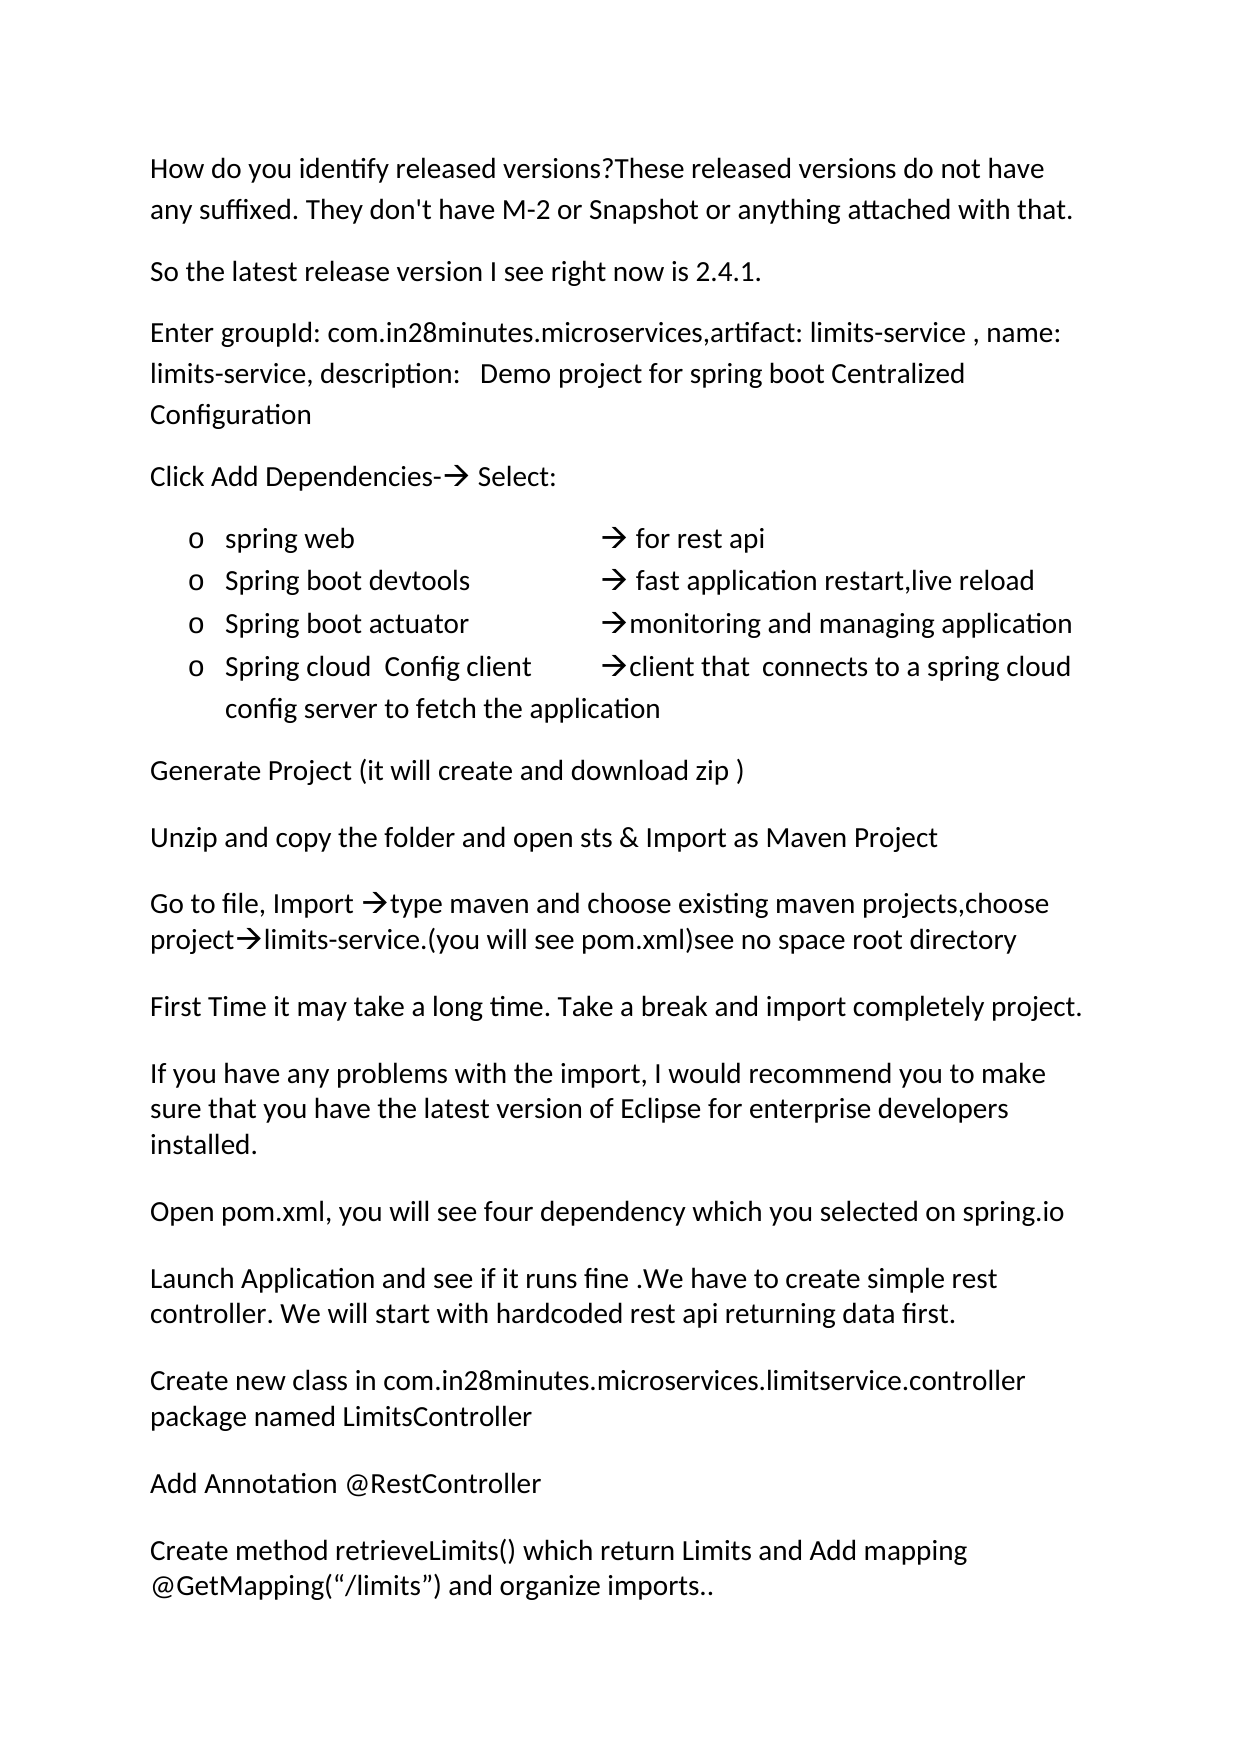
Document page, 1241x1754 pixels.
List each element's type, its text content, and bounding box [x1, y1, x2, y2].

list spring web for rest api [187, 520, 1090, 557]
text Open pom.xml, you will see four dependency which you selected on spring.io [150, 1193, 1090, 1229]
text Unzip and copy the folder and open sts & Import as Maven Project [150, 819, 1090, 854]
text Generate Project (it will create and download zip ) [150, 752, 1090, 787]
text First Time it may take a long time. Take a break and import completely project. [150, 988, 1090, 1024]
text How do you identify released versions?These released versions do not have any suffixed. They don't have M-2 or Snapshot or anything attached with that. [150, 150, 1090, 227]
list Spring boot actuator monitoring and managing application [187, 605, 1090, 642]
list Spring cloud Config client client that connects to a spring cloud config server to fetch the application [187, 648, 1090, 726]
text Go to file, Import type maven and choose existing maven projects,choose projectlimits-service.(you will see pom.xml)see no space root directory [150, 886, 1090, 957]
text Add Annotation @RestController [150, 1465, 1090, 1501]
text Launch Application and see if it runs fine .We have to create simple rest controller. We will start with hardcoded rest api returning data first. [150, 1260, 1090, 1331]
text Create method retrieveLimits() which return Limits and Add mapping @GetMapping(“/limits”) and organize imports.. [150, 1532, 1090, 1603]
text If you have any problems with the import, I would recommend you to make sure that you have the latest version of Eclipse for enterprise developers installed. [150, 1055, 1090, 1162]
text So the latest release version I see right now is 2.4.1. [150, 253, 1090, 288]
list Spring boot devtools fast application restart,live reload [187, 562, 1090, 599]
text Click Add Dependencies- Select: [150, 458, 1090, 494]
text Enter groupId: com.in28minutes.microservices,artifact: limits-service , name: limits-service, description: Demo project for spring boot Centralized Configuration [150, 314, 1090, 432]
text Create new class in com.in28minutes.microservices.limitservice.controller package named LimitsController [150, 1362, 1090, 1434]
